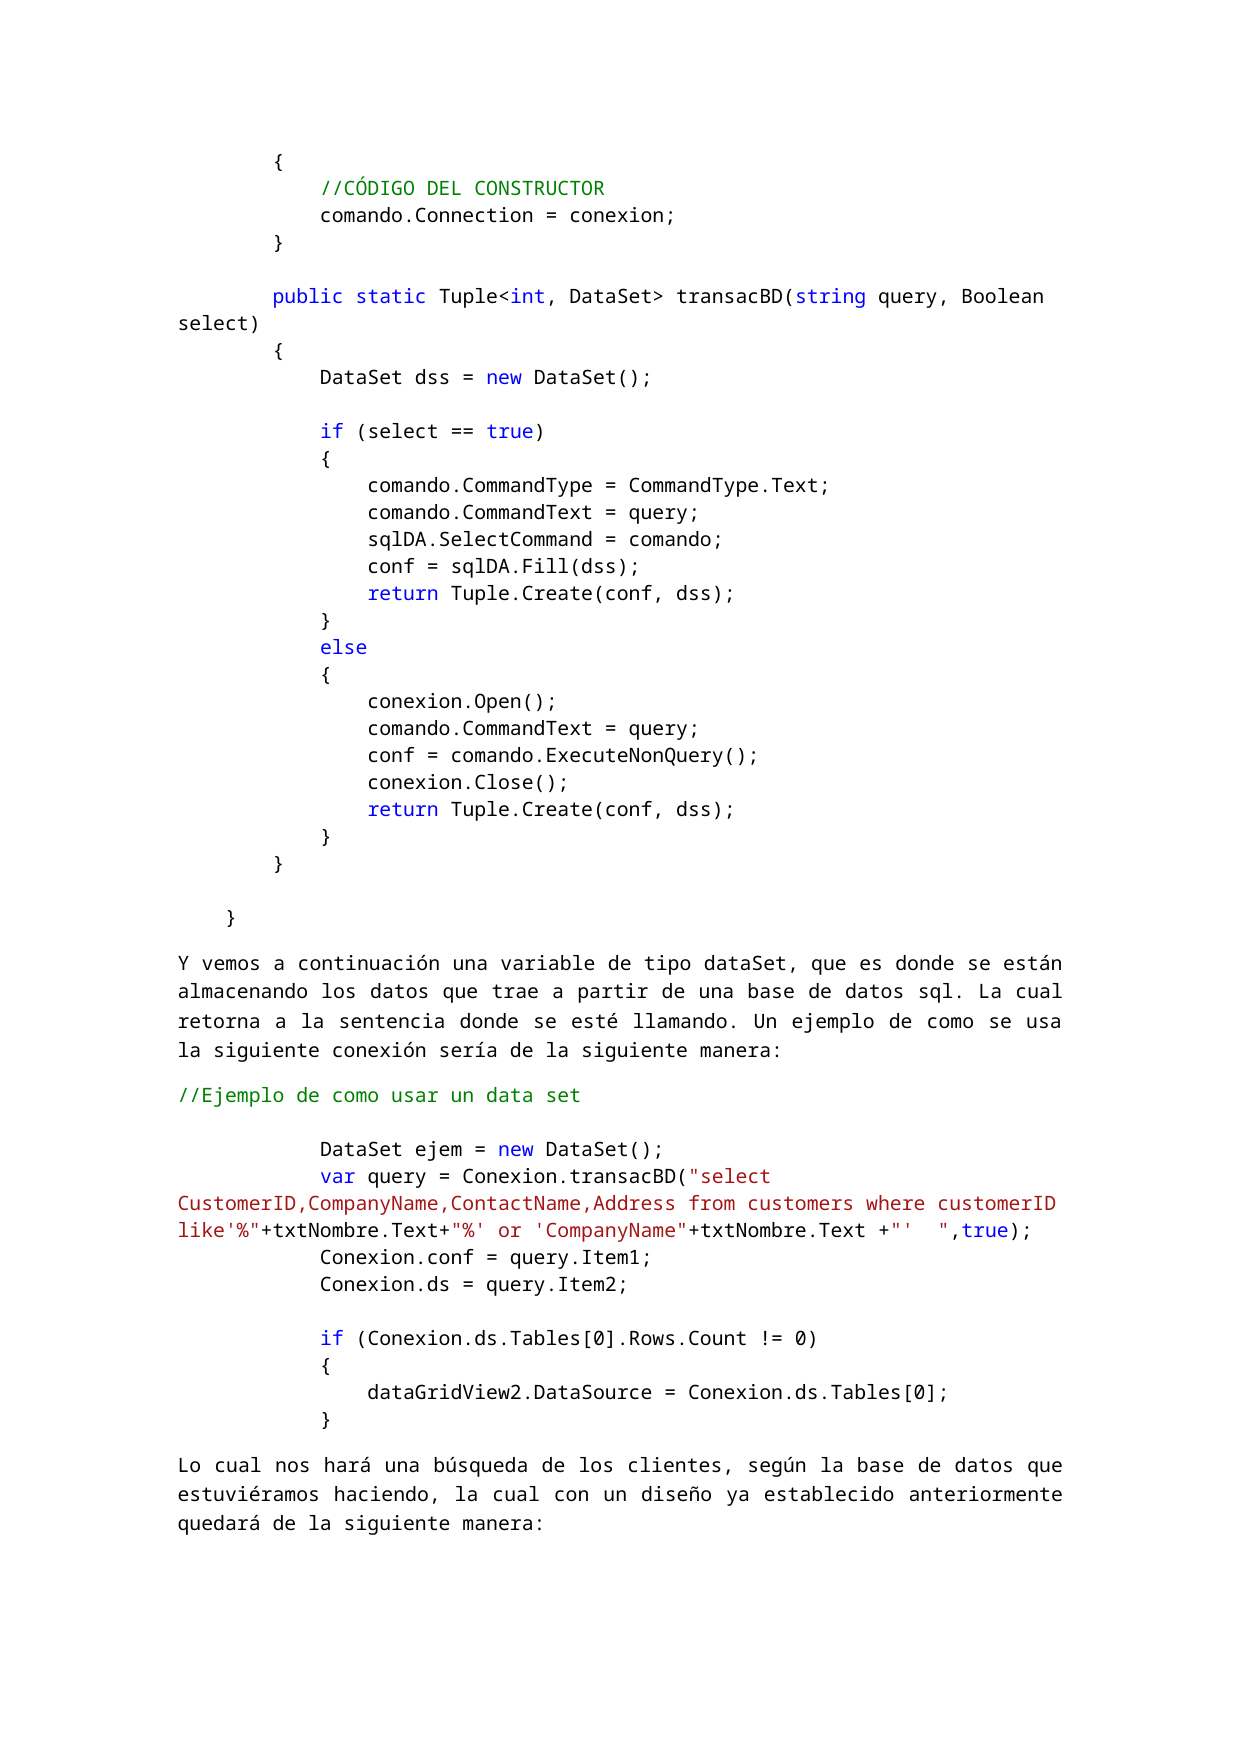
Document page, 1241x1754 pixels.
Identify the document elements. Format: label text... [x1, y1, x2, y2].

text comando.CommandText = query; [177, 498, 1063, 525]
text if (select == true) [177, 417, 1063, 444]
text } [177, 1405, 1063, 1432]
text } [177, 849, 1063, 876]
text dataGridView2.DataSource = Conexion.ds.Tables[0]; [177, 1378, 1063, 1405]
text conf = comando.ExecuteNonQuery(); [177, 741, 1063, 768]
text return Tuple.Create(conf, dss); [177, 579, 1063, 606]
text DataSet dss = new DataSet(); [177, 363, 1063, 390]
text comando.CommandType = CommandType.Text; [177, 471, 1063, 498]
text { [177, 444, 1063, 471]
text conexion.Open(); [177, 687, 1063, 714]
text //Ejemplo de como usar un data set [177, 1082, 1063, 1109]
text Conexion.conf = query.Item1; [177, 1243, 1063, 1271]
text conexion.Close(); [177, 768, 1063, 795]
text else [177, 633, 1063, 660]
text } [177, 606, 1063, 633]
text comando.CommandText = query; [177, 714, 1063, 741]
text { [177, 148, 1063, 174]
text } [177, 822, 1063, 849]
text } [177, 228, 1063, 256]
text { [177, 660, 1063, 687]
text conf = sqlDA.Fill(dss); [177, 552, 1063, 579]
text Y vemos a continuación una variable de tipo dataSet, que es donde se están almacenando los datos que trae a partir de una base de datos sql. La cual retorna a la sentencia donde se esté llamando. Un ejemplo de como se usa la siguiente conexión sería de la siguiente manera: [177, 949, 1063, 1063]
text comando.Connection = conexion; [177, 202, 1063, 228]
text var query = Conexion.transacBD("select CustomerID,CompanyName,ContactName,Address from customers where customerID like'%"+txtNombre.Text+"%' or 'CompanyName"+txtNombre.Text +"' ",true); [177, 1163, 1063, 1243]
text if (Conexion.ds.Tables[0].Rows.Count != 0) [177, 1324, 1063, 1351]
text public static Tuple<int, DataSet> transacBD(string query, Boolean select) [177, 282, 1063, 336]
text Conexion.ds = query.Item2; [177, 1271, 1063, 1297]
text return Tuple.Create(conf, dss); [177, 795, 1063, 822]
text //CÓDIGO DEL CONSTRUCTOR [177, 174, 1063, 202]
text DataSet ejem = new DataSet(); [177, 1136, 1063, 1163]
text sqlDA.SelectCommand = comando; [177, 525, 1063, 552]
text { [177, 1351, 1063, 1378]
text Lo cual nos hará una búsqueda de los clientes, según la base de datos que estuviéramos haciendo, la cual con un diseño ya establecido anteriormente quedará de la siguiente manera: [177, 1451, 1063, 1536]
text { [177, 336, 1063, 363]
text } [177, 903, 1063, 930]
